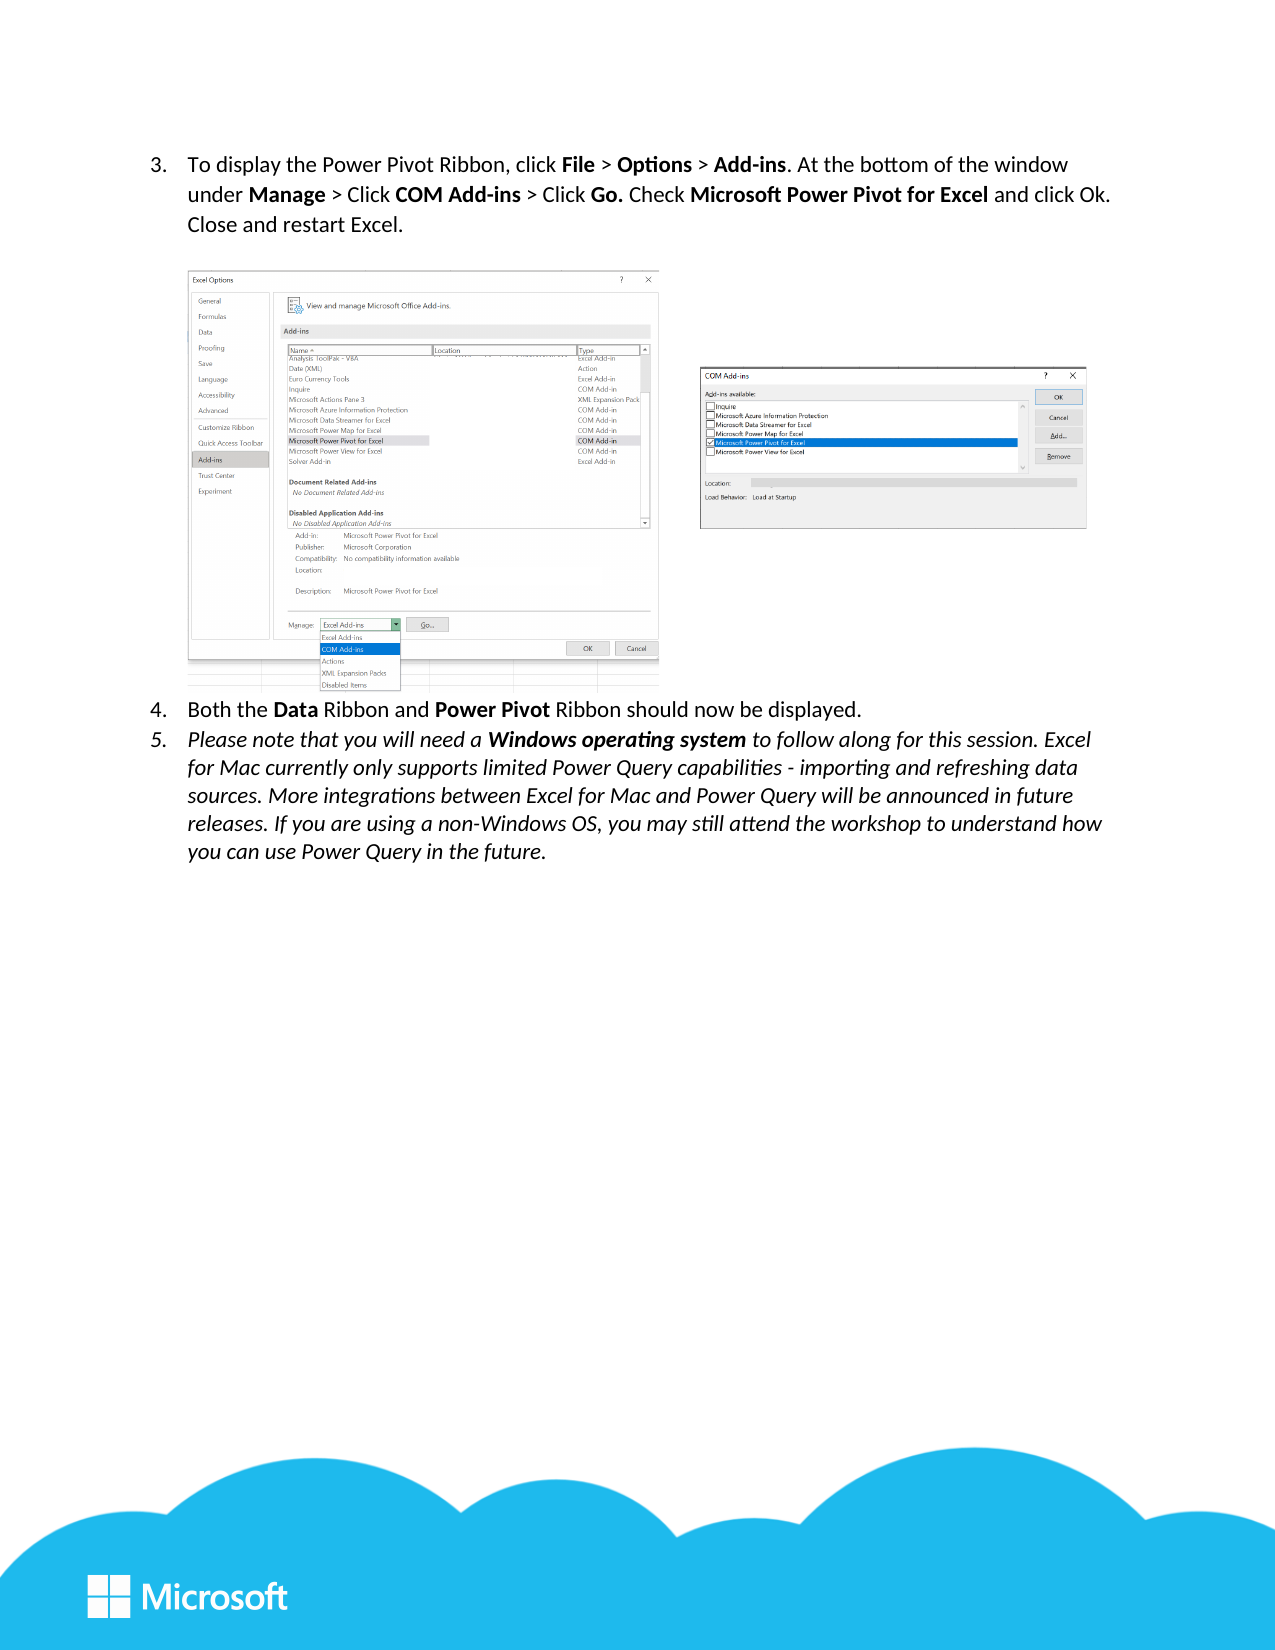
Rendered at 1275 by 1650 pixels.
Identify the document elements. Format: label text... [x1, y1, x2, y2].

picture [187, 270, 660, 693]
list Both the Data Ribbon and Power Pivot Ribbon should now be displayed. [150, 695, 1125, 723]
list To display the Power Pivot Ribbon, click File > Options > Add-ins. At the bottom of the window under Manage > Click COM Add-ins > Click Go. Check Microsoft Power Pivot for Excel and click Ok. Close and restart Excel. [150, 150, 1125, 238]
picture [0, 1433, 1275, 1650]
list Please note that you will need a Windows operating system to follow along for this session. Excel for Mac currently only supports limited Power Query capabilities - importing and refreshing data sources. More integrations between Excel for Mac and Power Query will be announced in future releases. If you are using a non-Windows OS, you may still attend the workshop to understand how you can use Power Query in the future. [150, 725, 1125, 865]
picture [700, 366, 1087, 529]
